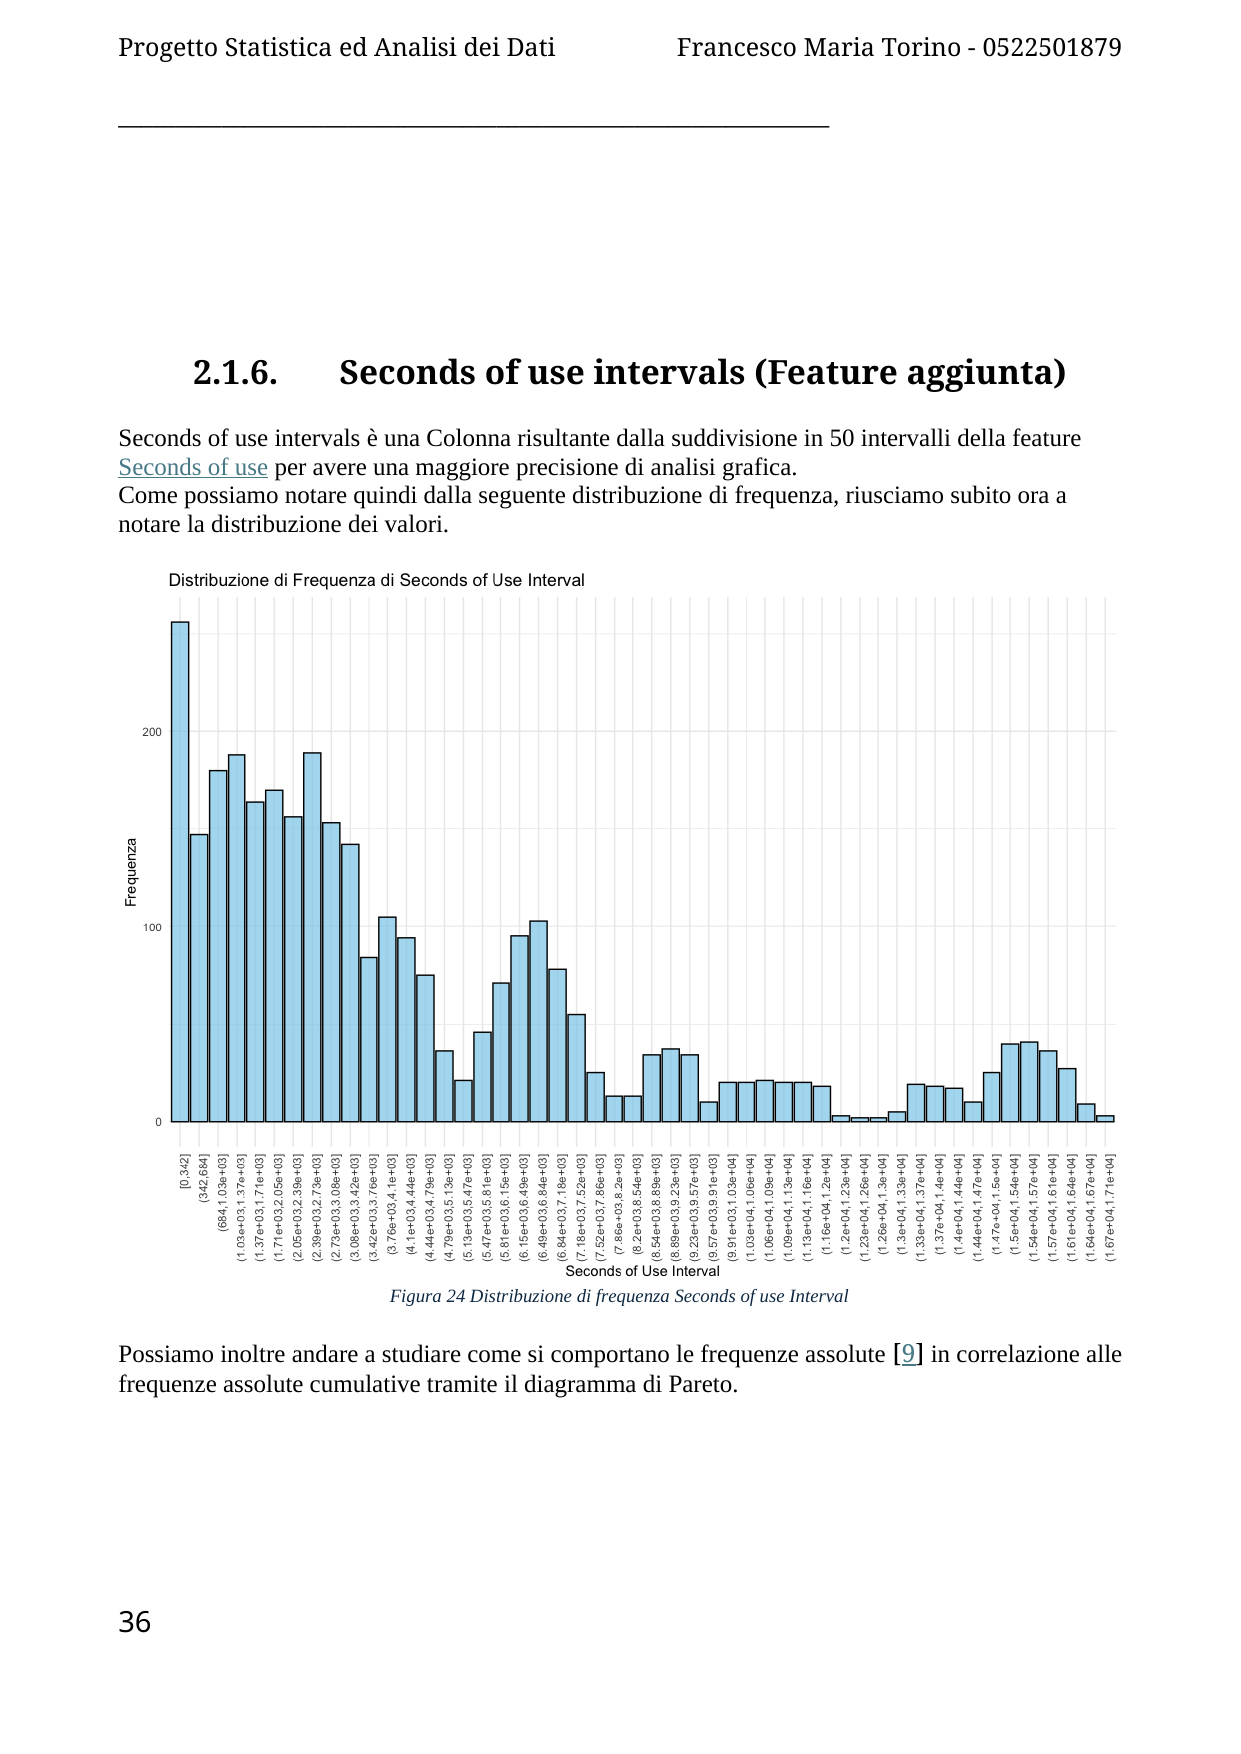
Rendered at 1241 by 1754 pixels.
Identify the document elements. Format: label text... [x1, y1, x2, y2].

text Figura 24 Distribuzione di frequenza Seconds of use Interval [118, 1285, 1122, 1307]
text Seconds of use intervals è una Colonna risultante dalla suddivisione in 50 intervalli della feature Seconds of use per avere una maggiore precisione di analisi grafica. [118, 423, 1122, 481]
text Come possiamo notare quindi dalla seguente distribuzione di frequenza, riusciamo subito ora a notare la distribuzione dei valori. [118, 481, 1122, 538]
picture [118, 566, 1123, 1285]
subtitle Seconds of use intervals (Feature aggiunta) [193, 349, 1122, 394]
text Possiamo inoltre andare a studiare come si comportano le frequenze assolute [9] in correlazione alle frequenze assolute cumulative tramite il diagramma di Pareto. [118, 1335, 1122, 1398]
